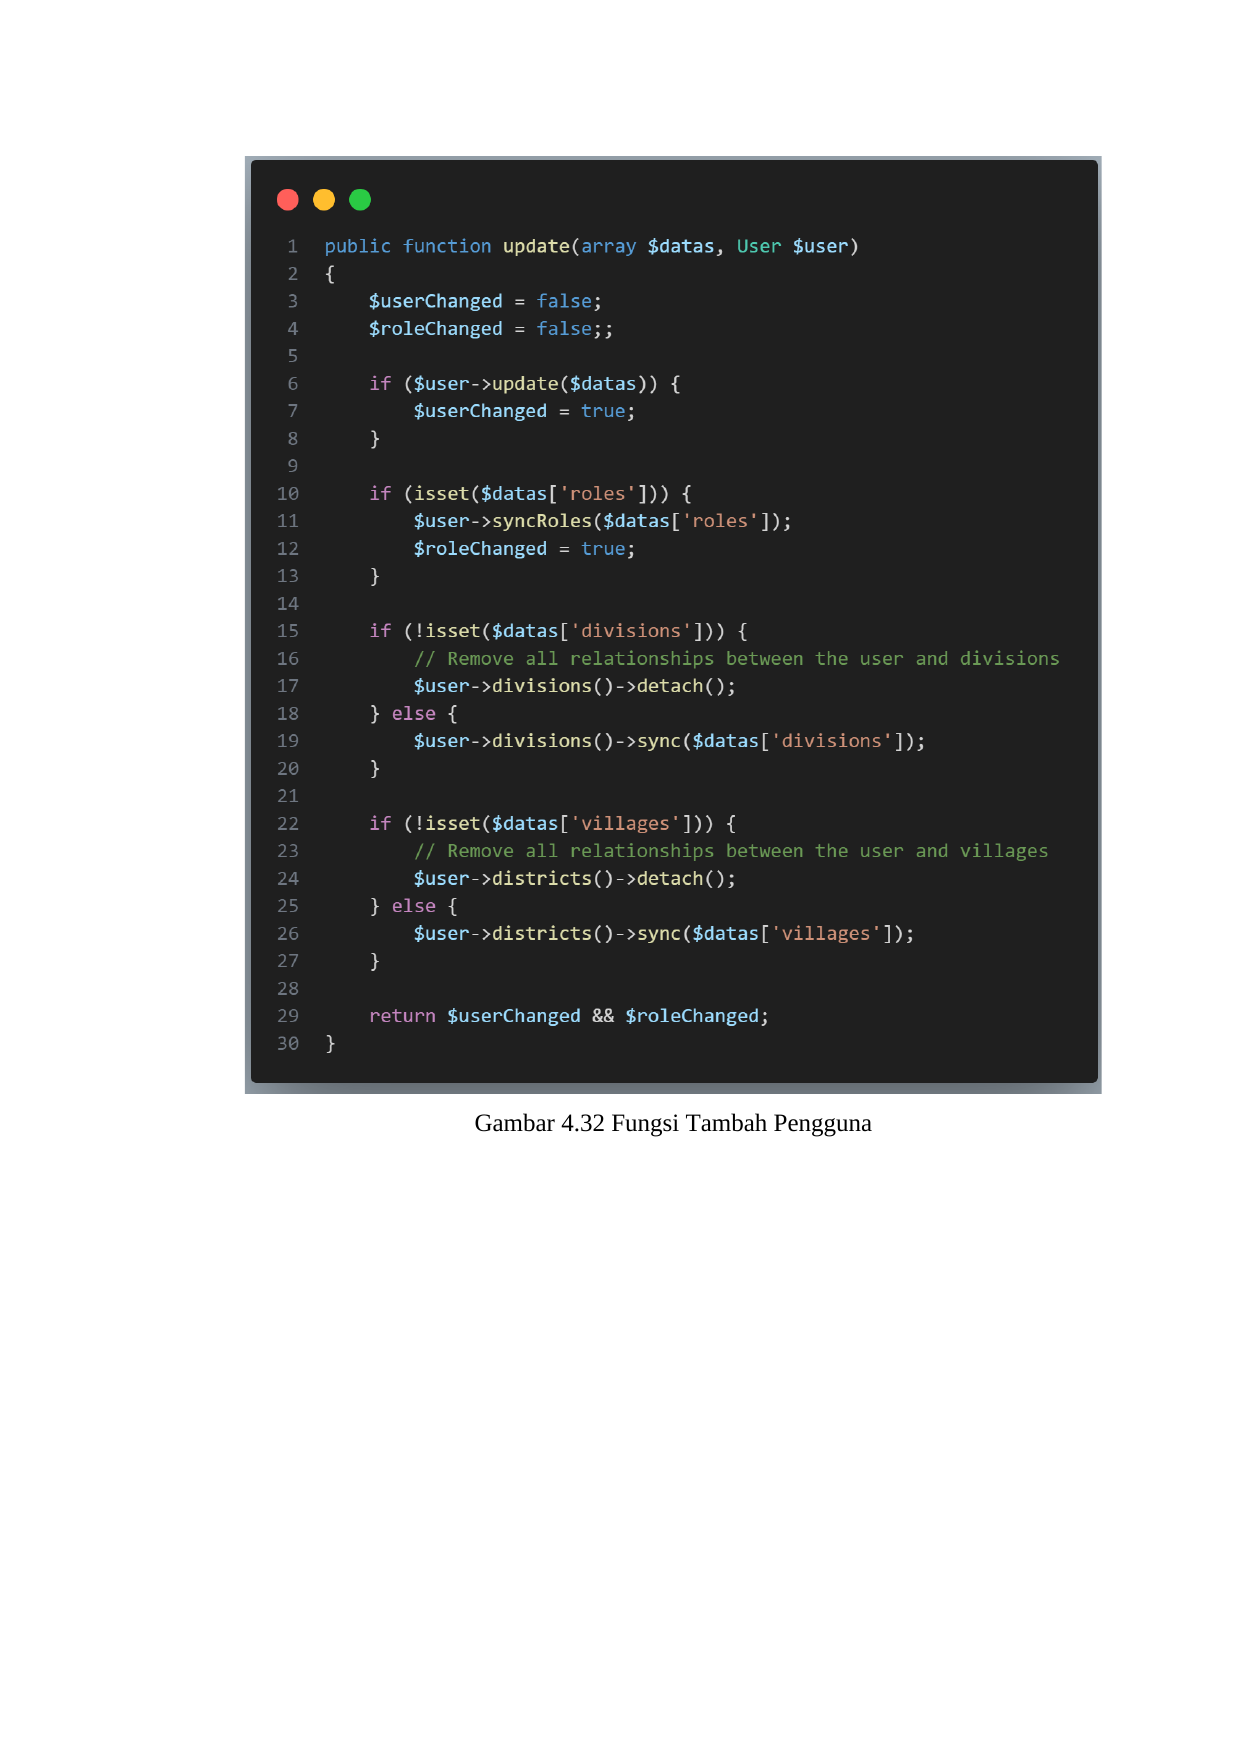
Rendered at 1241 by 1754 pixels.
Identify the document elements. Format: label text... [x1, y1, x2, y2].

picture [244, 156, 1102, 1094]
